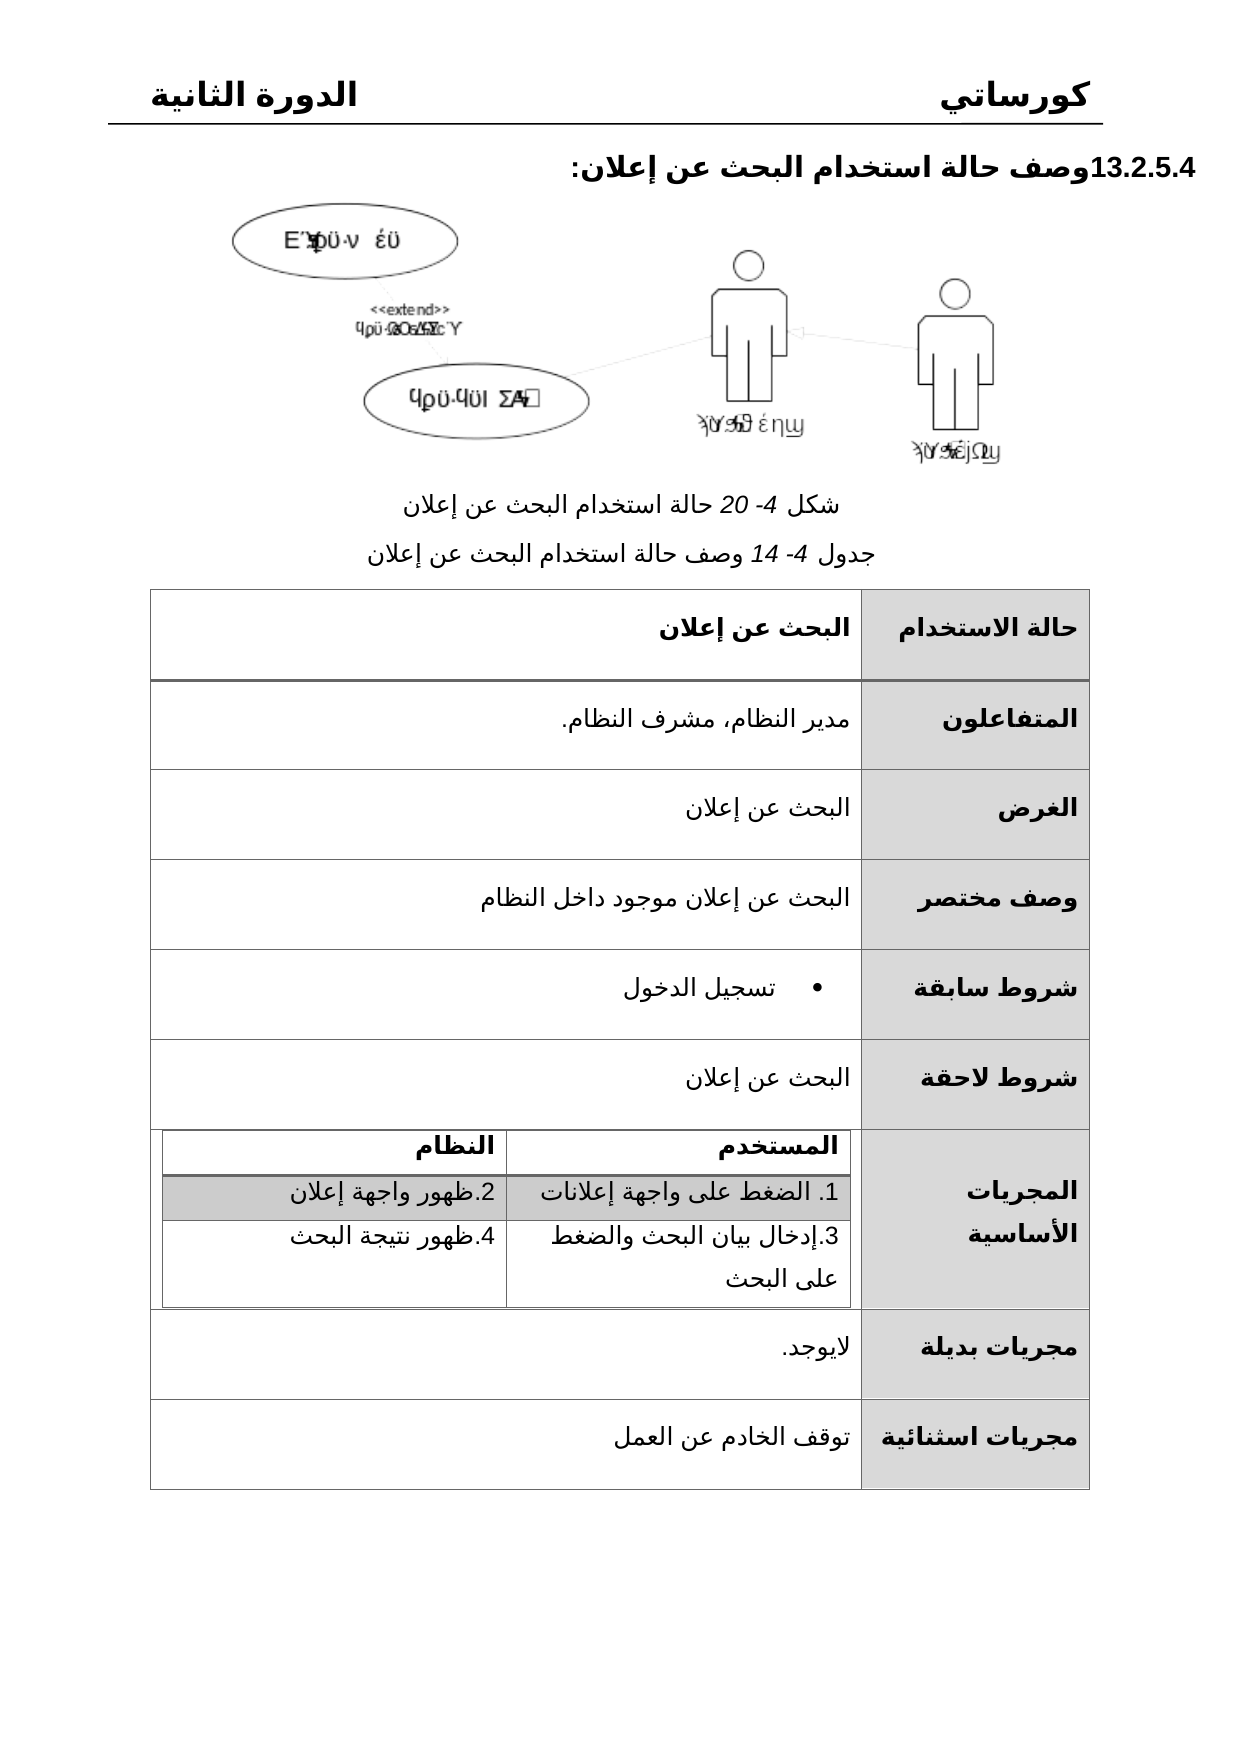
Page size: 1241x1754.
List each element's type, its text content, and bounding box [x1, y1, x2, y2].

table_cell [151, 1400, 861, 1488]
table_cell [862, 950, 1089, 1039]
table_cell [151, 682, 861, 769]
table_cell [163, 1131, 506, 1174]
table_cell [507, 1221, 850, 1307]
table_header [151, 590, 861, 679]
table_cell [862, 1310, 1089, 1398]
subtitle وصف حالة استخدام البحث عن إعلان: [150, 150, 1090, 183]
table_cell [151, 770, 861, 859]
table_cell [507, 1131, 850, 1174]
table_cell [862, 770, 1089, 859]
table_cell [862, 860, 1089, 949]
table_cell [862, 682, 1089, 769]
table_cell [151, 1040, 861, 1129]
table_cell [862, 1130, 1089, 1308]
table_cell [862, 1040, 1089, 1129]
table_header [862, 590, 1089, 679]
text شكل 4- 20 حالة استخدام البحث عن إعلان [150, 490, 1090, 518]
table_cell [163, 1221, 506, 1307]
text جدول 4- 14 وصف حالة استخدام البحث عن إعلان [150, 539, 1090, 568]
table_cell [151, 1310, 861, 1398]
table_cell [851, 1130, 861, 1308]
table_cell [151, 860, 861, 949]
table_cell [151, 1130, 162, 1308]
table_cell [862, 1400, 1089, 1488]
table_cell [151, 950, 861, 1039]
